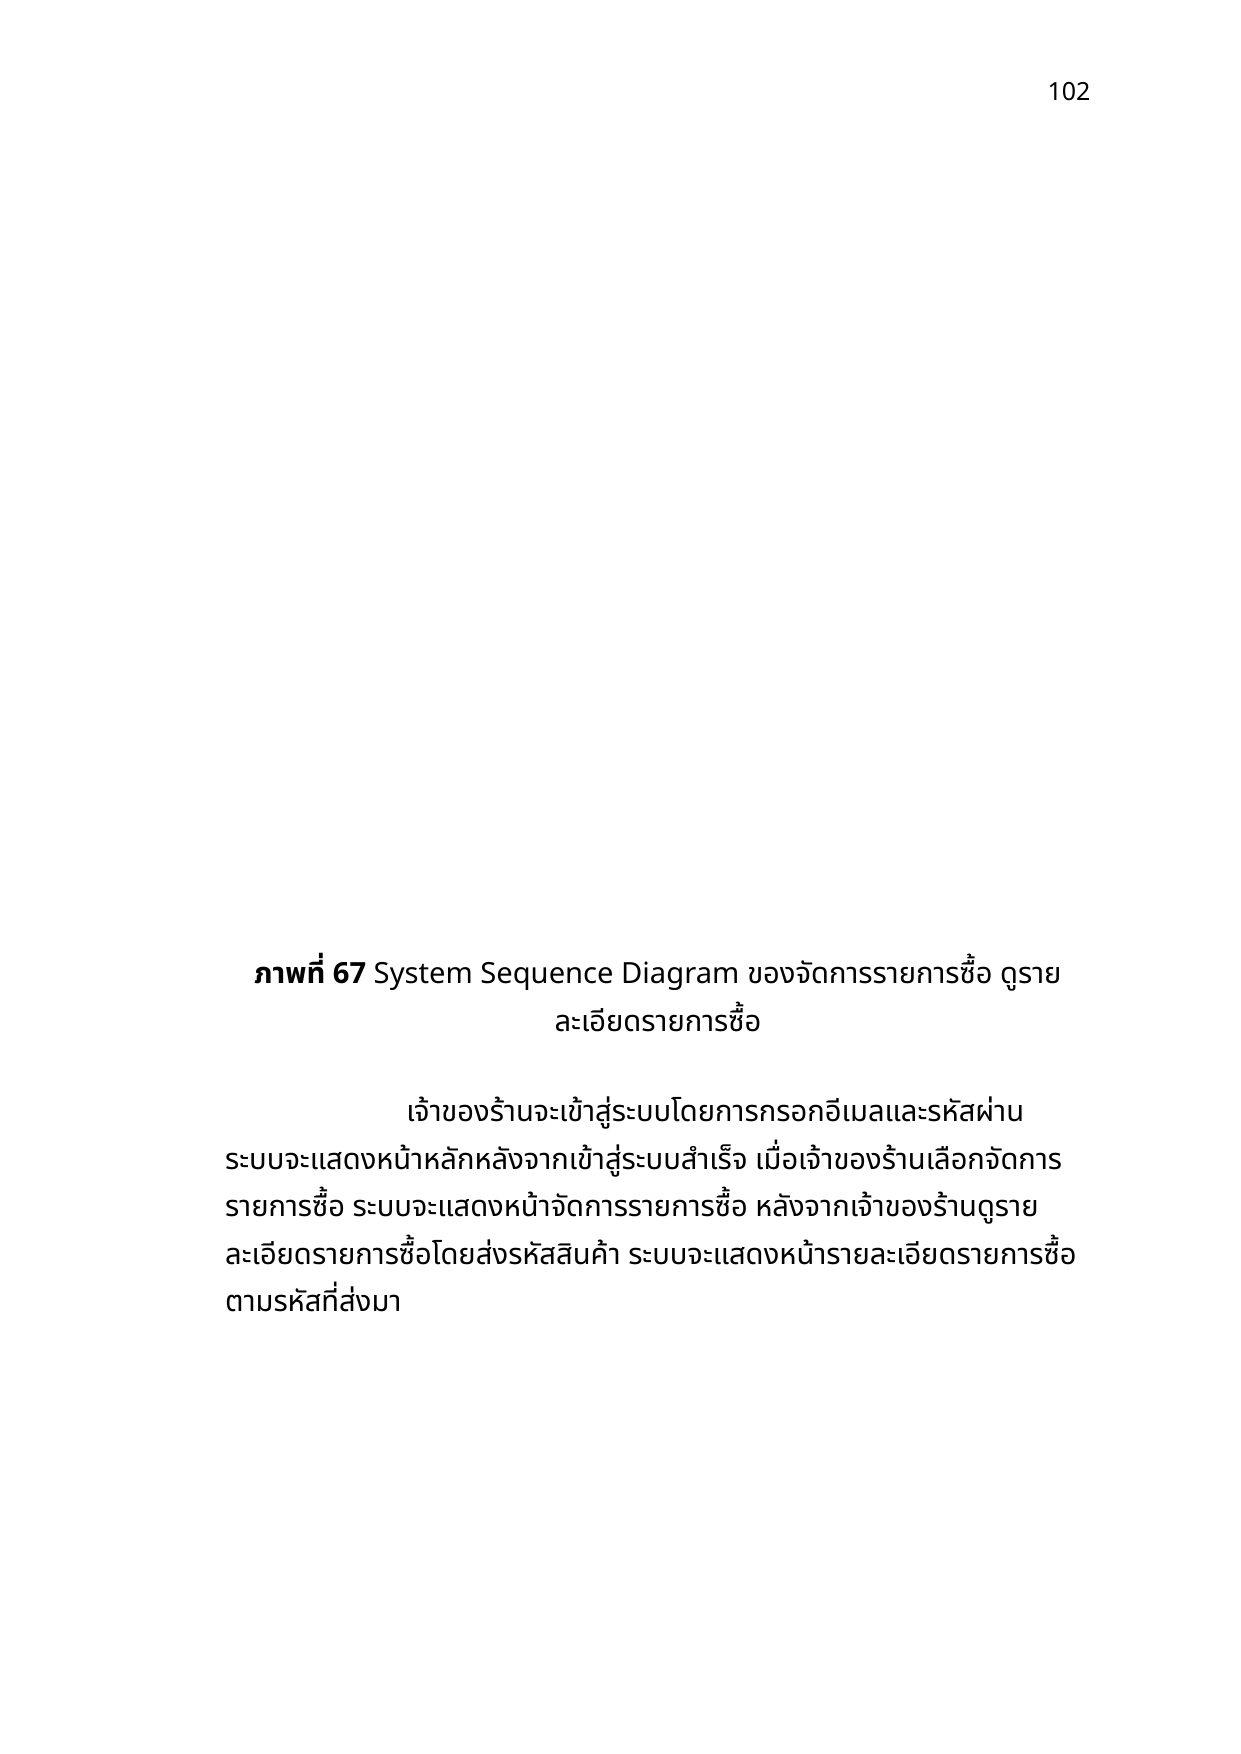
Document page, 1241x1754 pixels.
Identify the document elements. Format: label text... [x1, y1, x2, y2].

text เจ้าของร้านจะเข้าสู่ระบบโดยการกรอกอีเมลและรหัสผ่าน ระบบจะแสดงหน้าหลักหลังจากเข้าสู่ระบบสำเร็จ เมื่อเจ้าของร้านเลือกจัดการรายการซื้อ ระบบจะแสดงหน้าจัดการรายการซื้อ หลังจากเจ้าของร้านดูรายละเอียดรายการซื้อโดยส่งรหัสสินค้า ระบบจะแสดงหน้ารายละเอียดรายการซื้อตามรหัสที่ส่งมา [225, 1091, 1090, 1325]
text ภาพที่ 67 System Sequence Diagram ของจัดการรายการซื้อ ดูรายละเอียดรายการซื้อ [225, 953, 1090, 1044]
